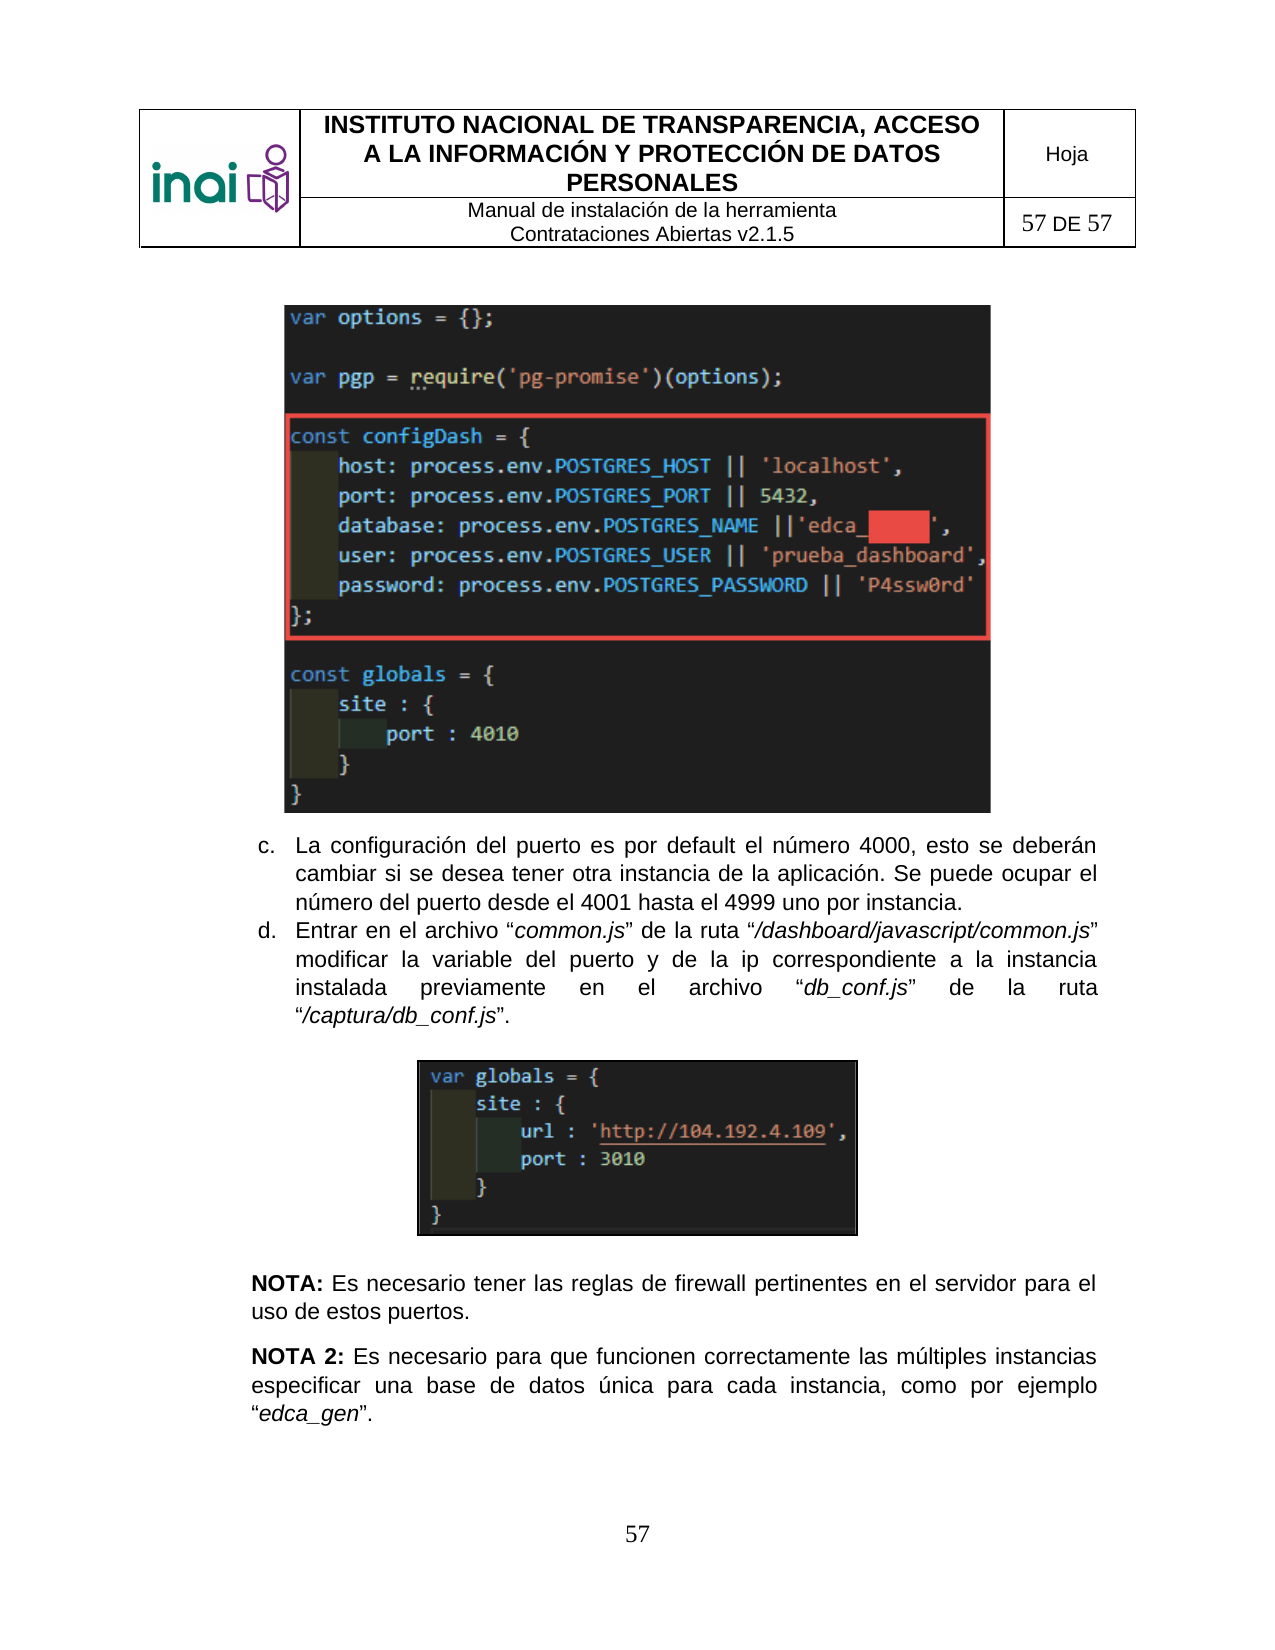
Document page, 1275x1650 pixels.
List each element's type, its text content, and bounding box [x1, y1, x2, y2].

list La configuración del puerto es por default el número 4000, esto se deberán cambiar si se desea tener otra instancia de la aplicación. Se puede ocupar el número del puerto desde el 4001 hasta el 4999 uno por instancia. [258, 832, 1098, 915]
text NOTA: Es necesario tener las reglas de firewall pertinentes en el servidor para el uso de estos puertos. [251, 1270, 1098, 1324]
picture [150, 143, 294, 214]
picture [419, 1062, 856, 1234]
list Entrar en el archivo “common.js” de la ruta “/dashboard/javascript/common.js” modificar la variable del puerto y de la ip correspondiente a la instancia instalada previamente en el archivo “db_conf.js” de la ruta “/captura/db_conf.js”. [258, 917, 1098, 1029]
text NOTA 2: Es necesario para que funcionen correctamente las múltiples instancias especificar una base de datos única para cada instancia, como por ejemplo “edca_gen”. [251, 1343, 1098, 1426]
picture [284, 305, 991, 813]
